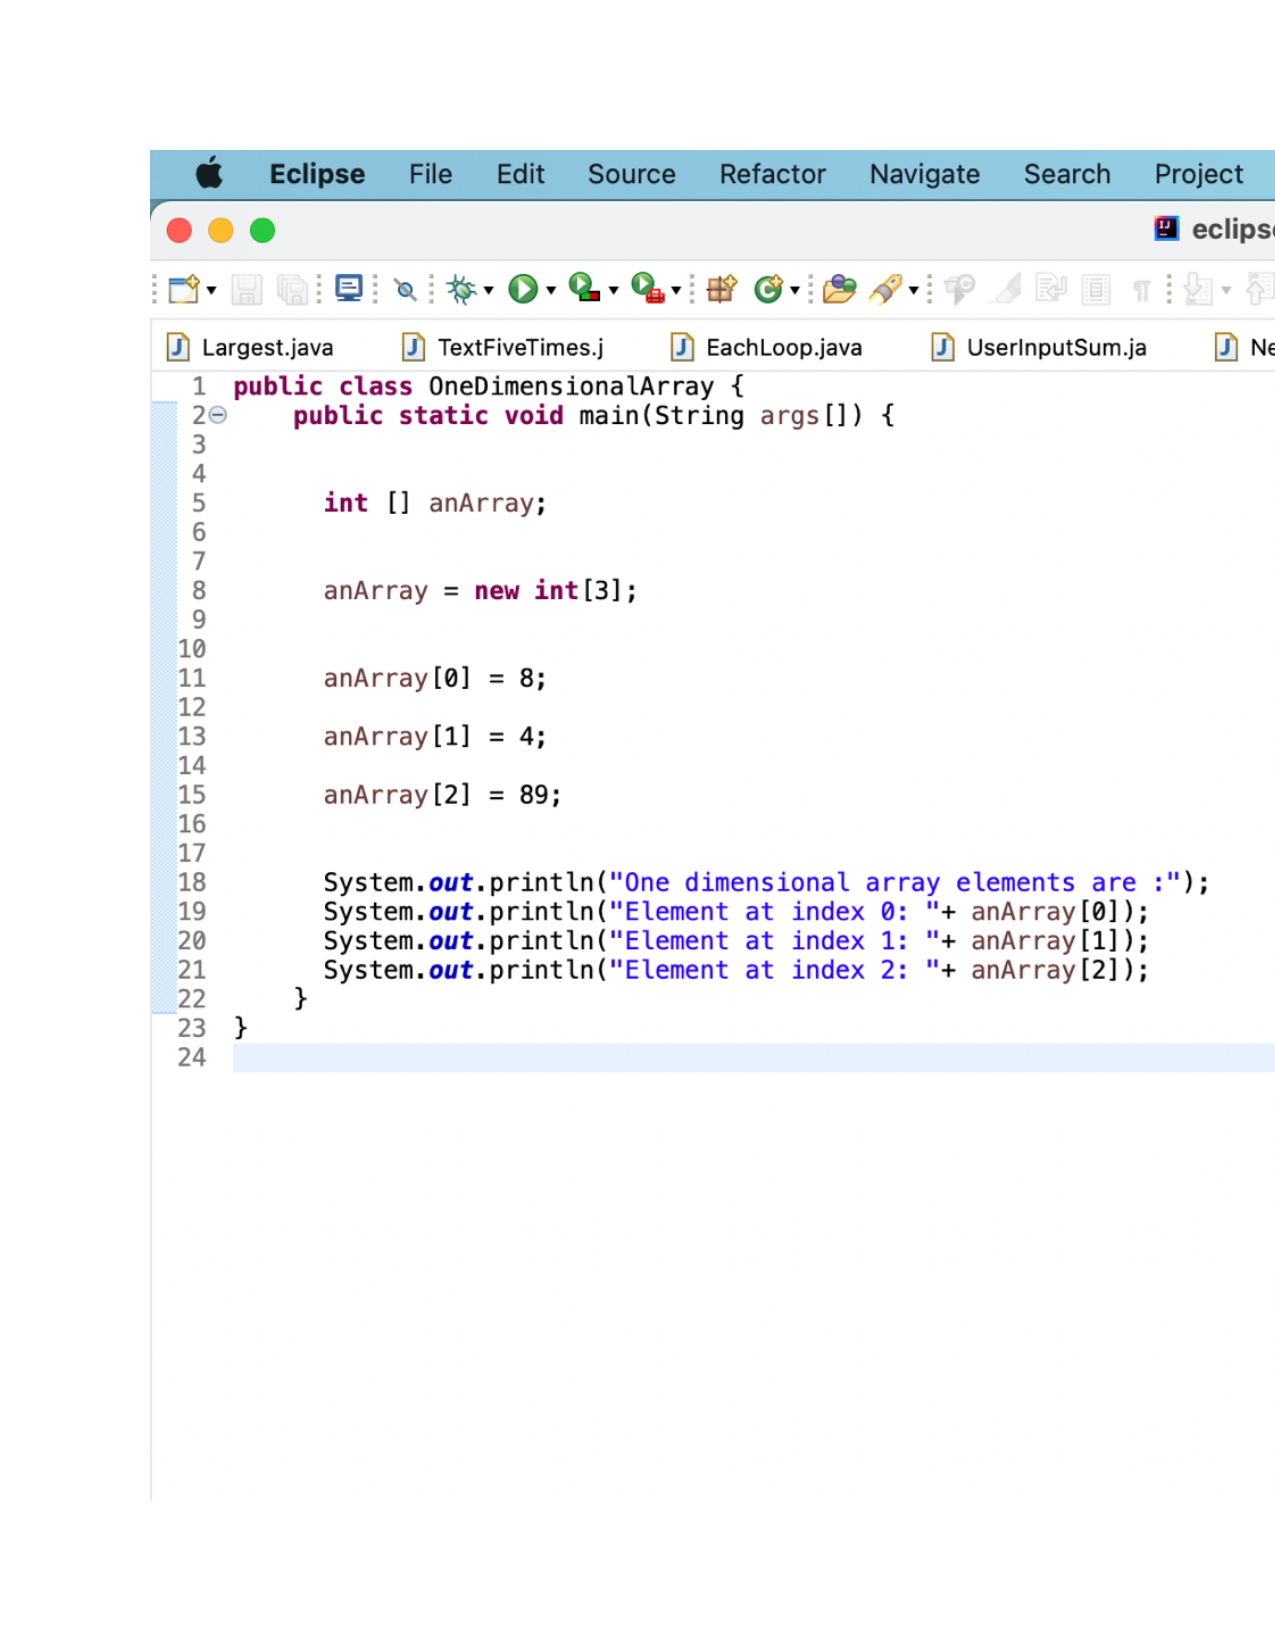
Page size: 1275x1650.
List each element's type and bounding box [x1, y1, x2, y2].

picture [150, 150, 1275, 1501]
